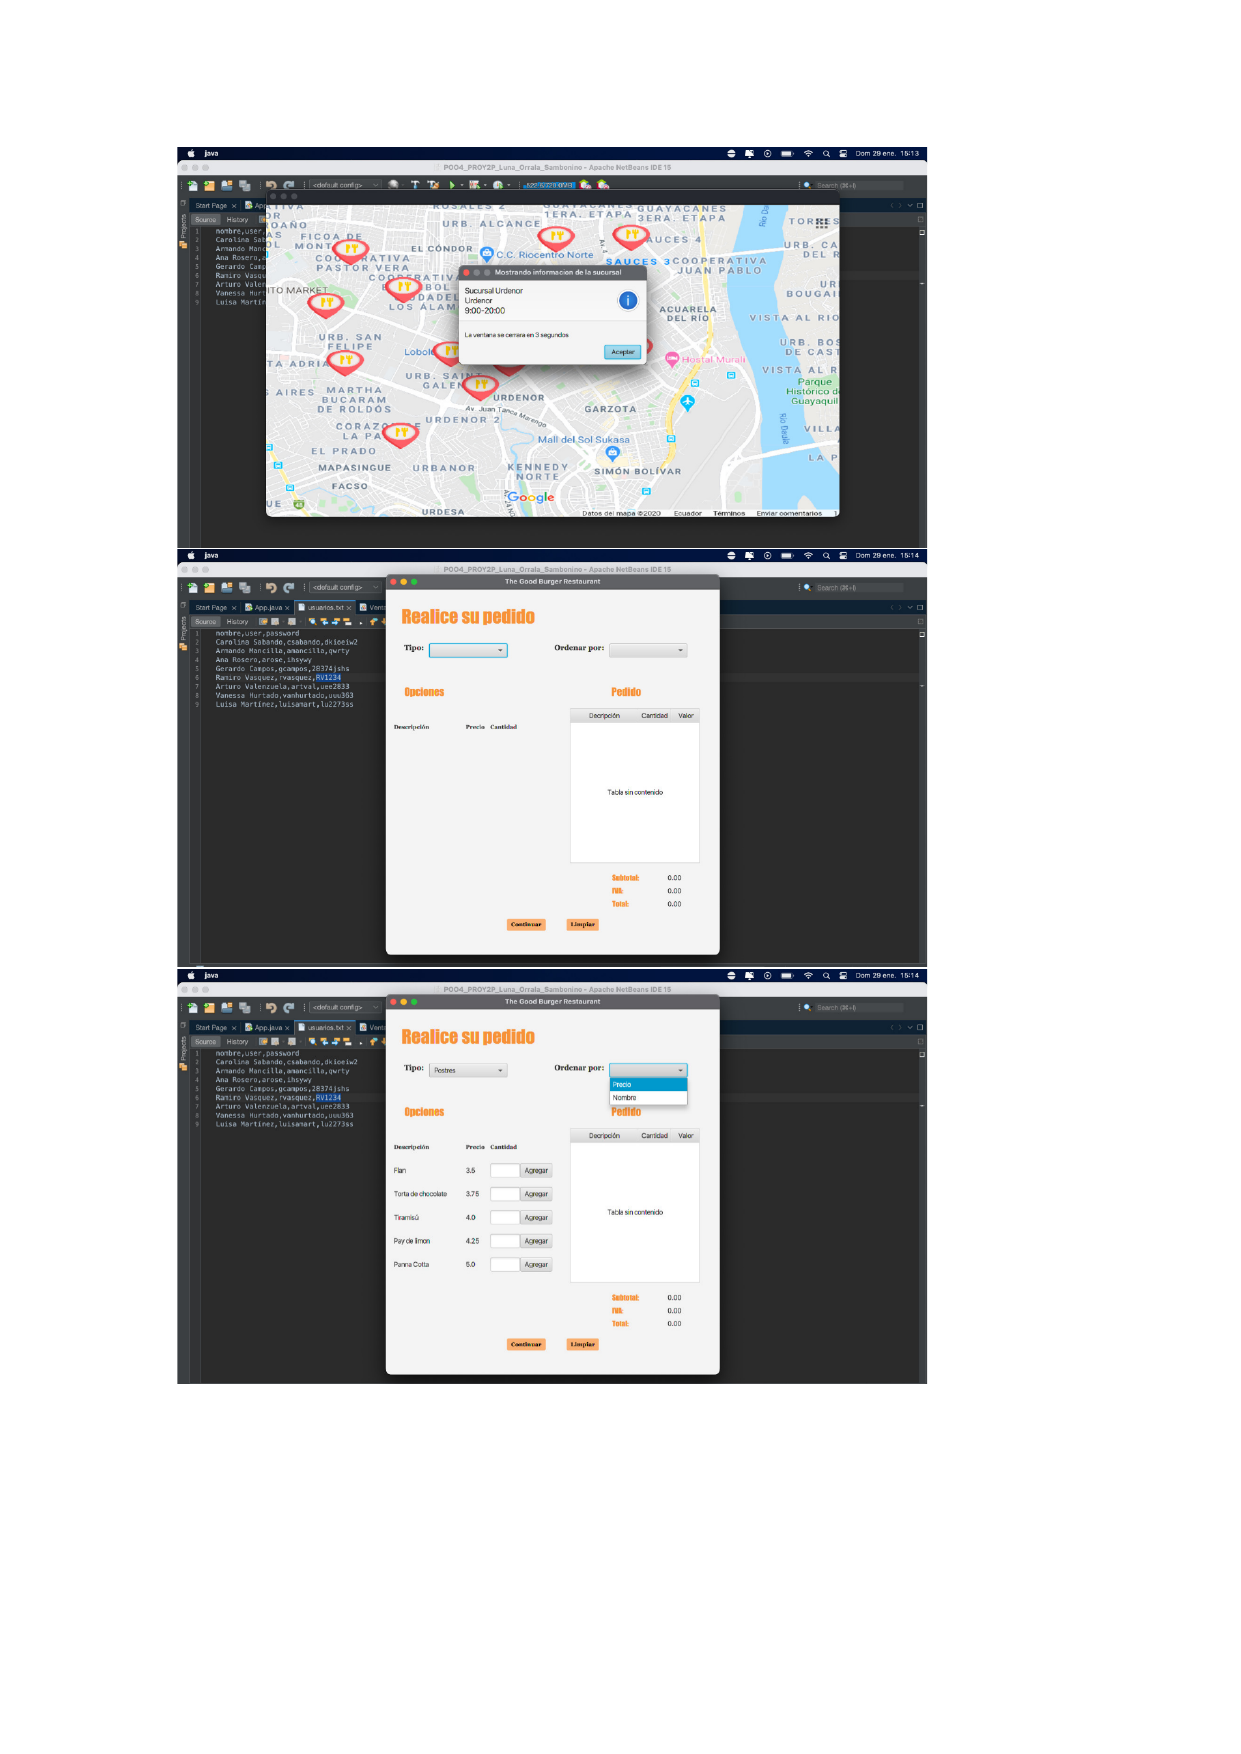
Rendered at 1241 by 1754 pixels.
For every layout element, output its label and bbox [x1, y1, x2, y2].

picture [177, 147, 928, 548]
picture [177, 969, 928, 1384]
picture [177, 549, 928, 967]
